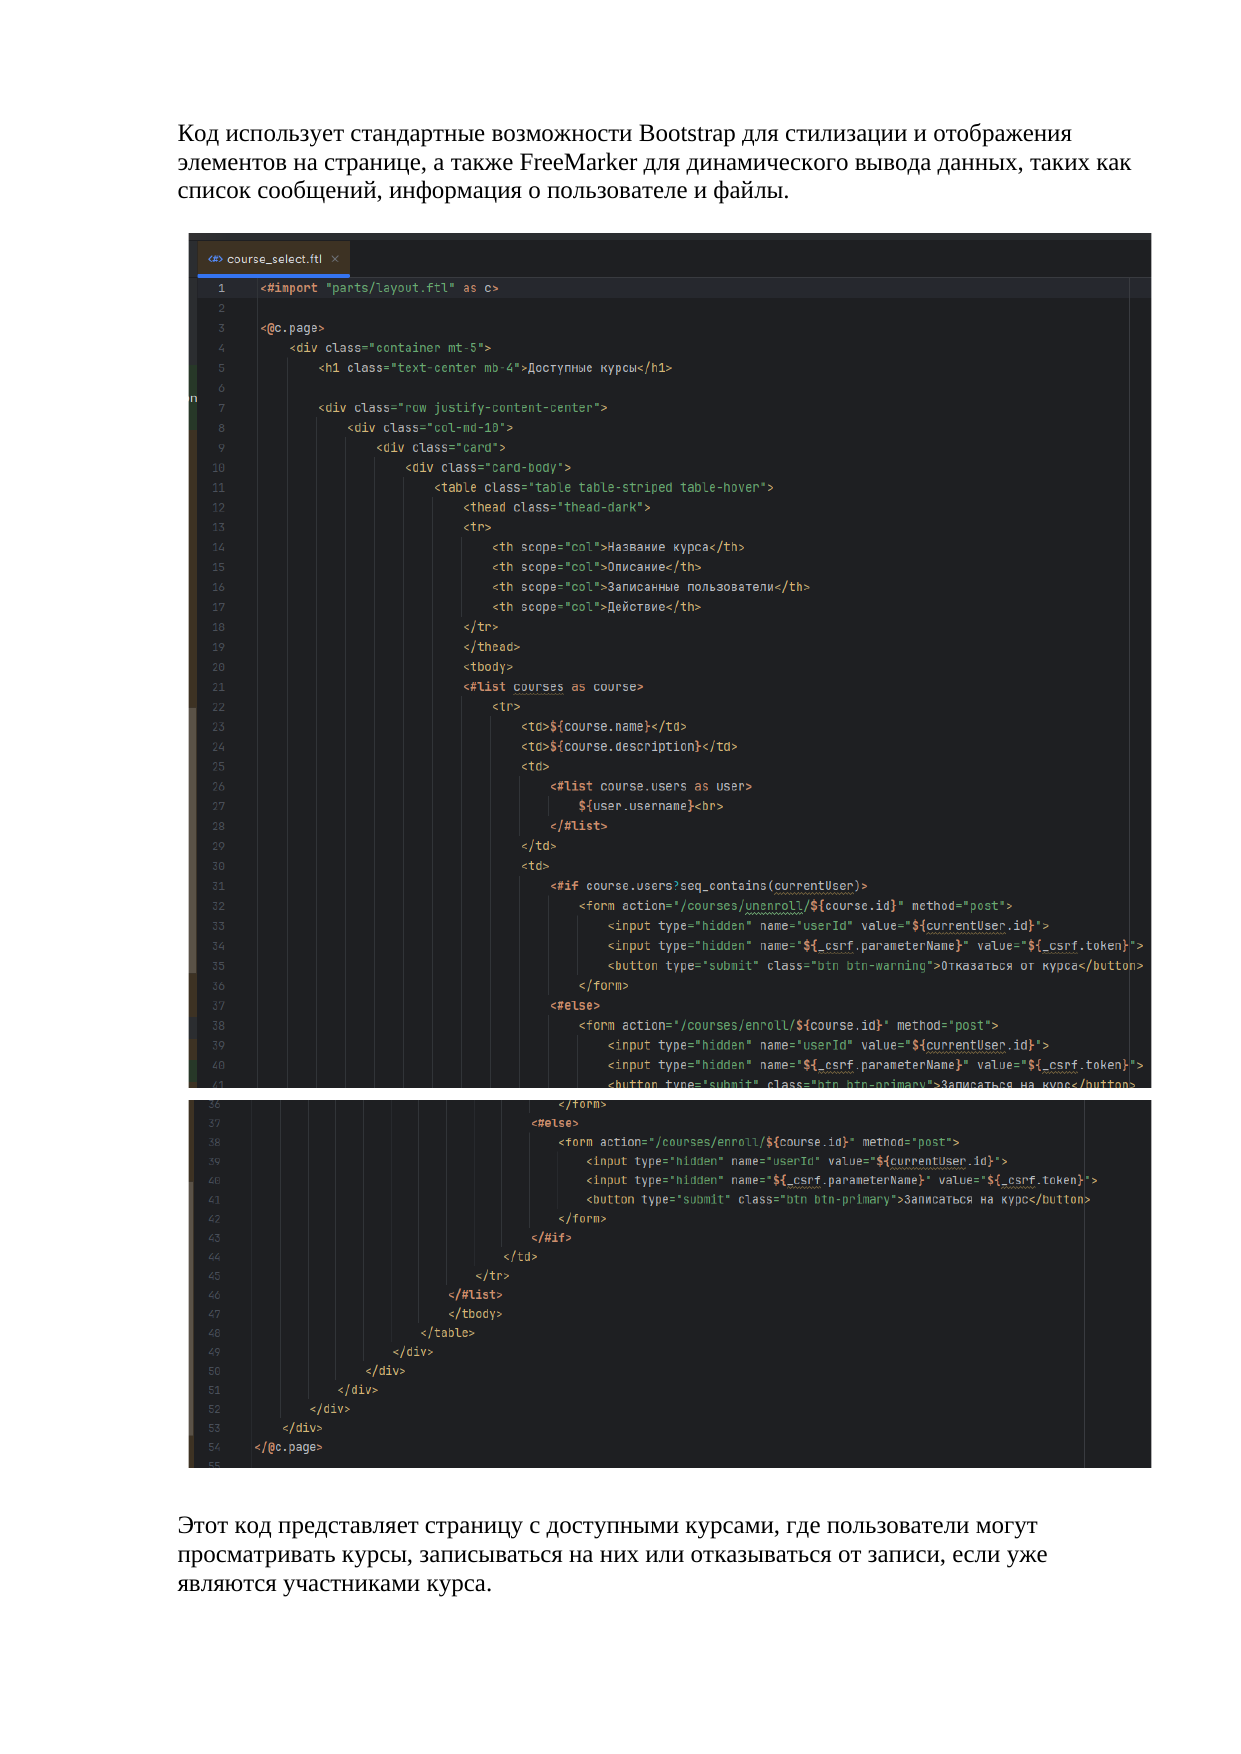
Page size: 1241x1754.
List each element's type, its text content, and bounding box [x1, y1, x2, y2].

text Код использует стандартные возможности Bootstrap для стилизации и отображения элементов на странице, а также FreeMarker для динамического вывода данных, таких как список сообщений, информация о пользователе и файлы. [177, 118, 1152, 204]
table_header [177, 234, 1152, 1101]
table_cell [177, 1101, 1152, 1481]
picture [188, 233, 1152, 1088]
text Этот код представляет страницу с доступными курсами, где пользователи могут просматривать курсы, записываться на них или отказываться от записи, если уже являются участниками курса. [177, 1510, 1152, 1596]
picture [188, 1100, 1152, 1468]
